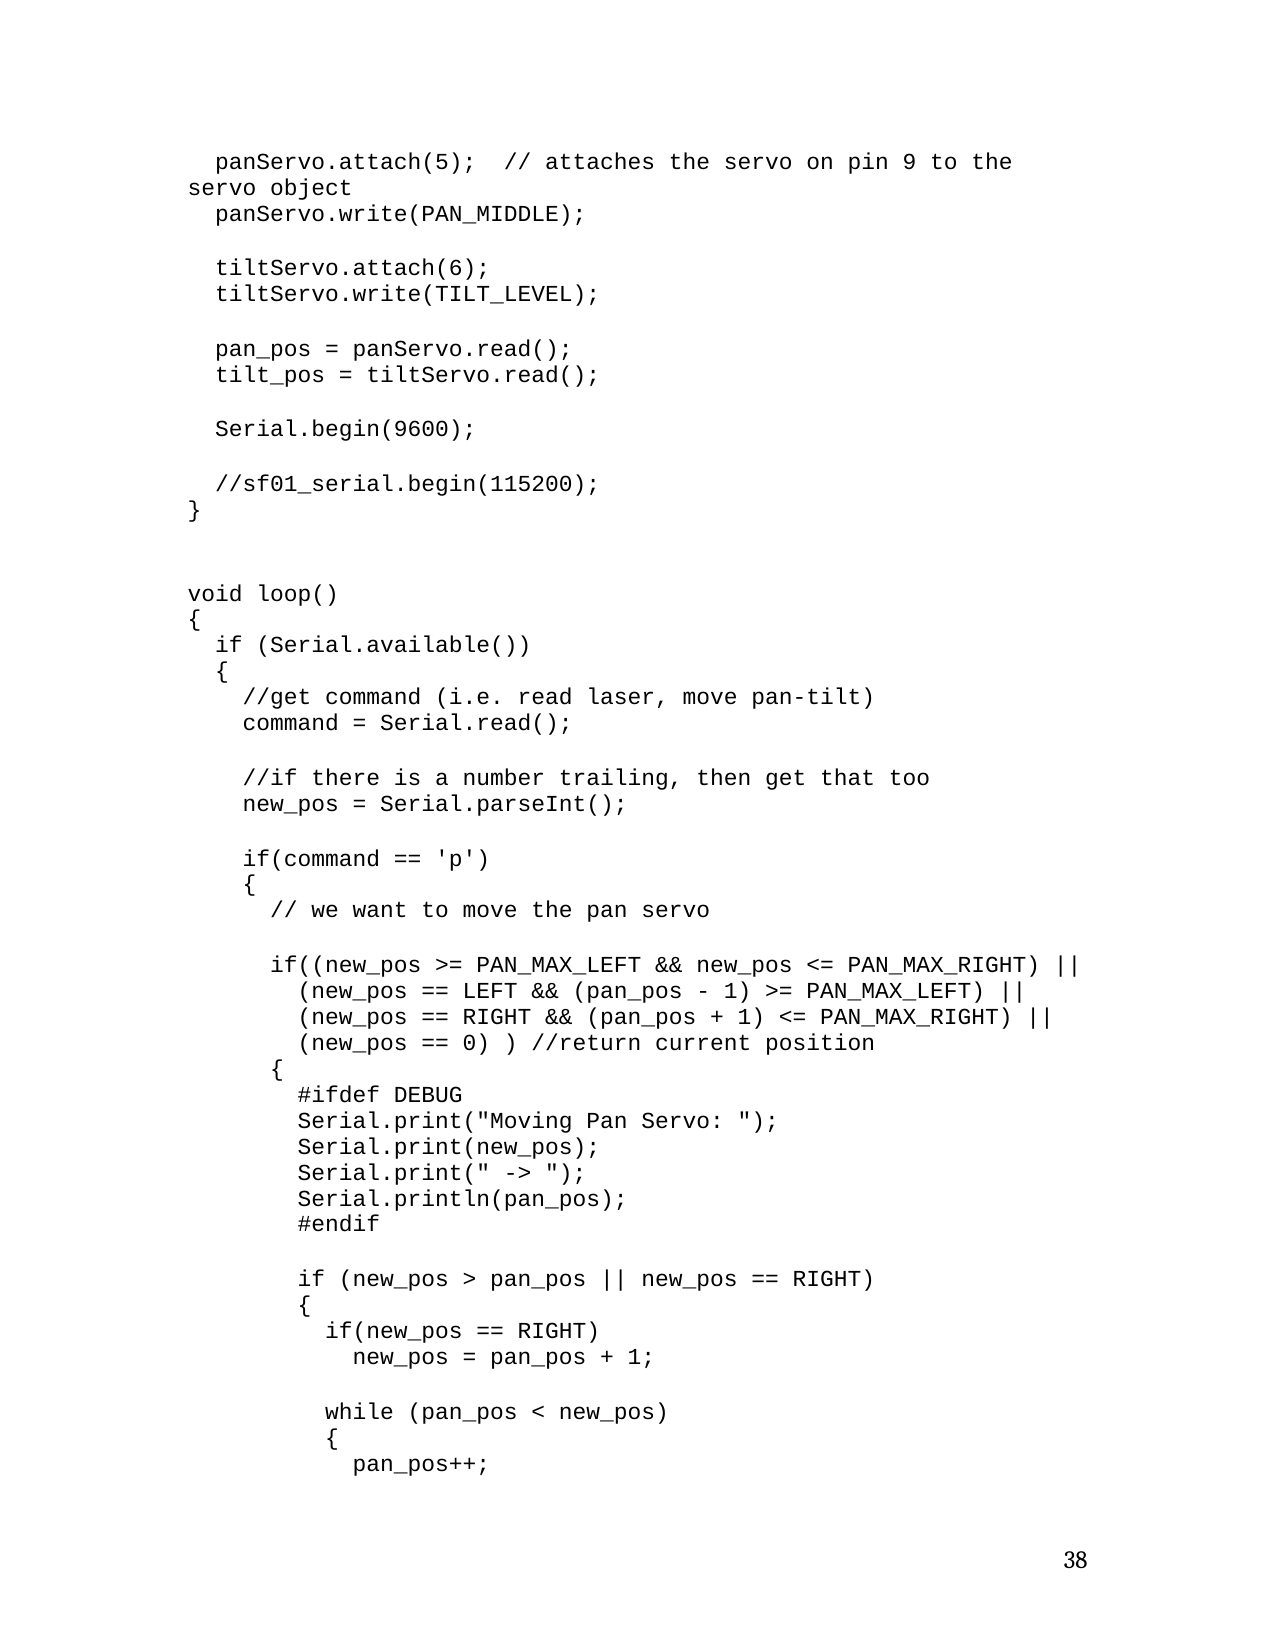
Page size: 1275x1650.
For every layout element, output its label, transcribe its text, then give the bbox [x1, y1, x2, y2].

text new_pos = pan_pos + 1; [187, 1345, 1087, 1371]
text { [187, 1057, 1087, 1083]
text panServo.attach(5); // attaches the servo on pin 9 to the servo object [187, 150, 1087, 202]
text void loop() [187, 582, 1087, 608]
text //get command (i.e. read laser, move pan-tilt) [187, 686, 1087, 712]
text #ifdef DEBUG [187, 1083, 1087, 1109]
text panServo.write(PAN_MIDDLE); [187, 202, 1087, 228]
text #endif [187, 1213, 1087, 1239]
text if (new_pos > pan_pos || new_pos == RIGHT) [187, 1267, 1087, 1293]
text { [187, 660, 1087, 686]
text tiltServo.attach(6); [187, 257, 1087, 282]
text command = Serial.read(); [187, 712, 1087, 737]
text pan_pos++; [187, 1452, 1087, 1478]
text Serial.print(" -> "); [187, 1161, 1087, 1187]
text tilt_pos = tiltServo.read(); [187, 363, 1087, 389]
text { [187, 873, 1087, 899]
text { [187, 1426, 1087, 1452]
text { [187, 608, 1087, 634]
text new_pos = Serial.parseInt(); [187, 792, 1087, 818]
text if(new_pos == RIGHT) [187, 1319, 1087, 1345]
text if(command == 'p') [187, 847, 1087, 873]
text Serial.println(pan_pos); [187, 1187, 1087, 1213]
text // we want to move the pan servo [187, 899, 1087, 925]
text (new_pos == 0) ) //return current position [187, 1031, 1087, 1057]
text //sf01_serial.begin(115200); [187, 472, 1087, 498]
text } [187, 498, 1087, 524]
text Serial.print("Moving Pan Servo: "); [187, 1109, 1087, 1135]
text Serial.print(new_pos); [187, 1135, 1087, 1161]
text if((new_pos >= PAN_MAX_LEFT && new_pos <= PAN_MAX_RIGHT) || [187, 953, 1087, 979]
text if (Serial.available()) [187, 634, 1087, 660]
text (new_pos == LEFT && (pan_pos - 1) >= PAN_MAX_LEFT) || [187, 979, 1087, 1005]
text Serial.begin(9600); [187, 418, 1087, 444]
text //if there is a number trailing, then get that too [187, 766, 1087, 792]
text { [187, 1293, 1087, 1319]
text tiltServo.write(TILT_LEVEL); [187, 282, 1087, 308]
text pan_pos = panServo.read(); [187, 337, 1087, 363]
text while (pan_pos < new_pos) [187, 1400, 1087, 1426]
text (new_pos == RIGHT && (pan_pos + 1) <= PAN_MAX_RIGHT) || [187, 1005, 1087, 1031]
